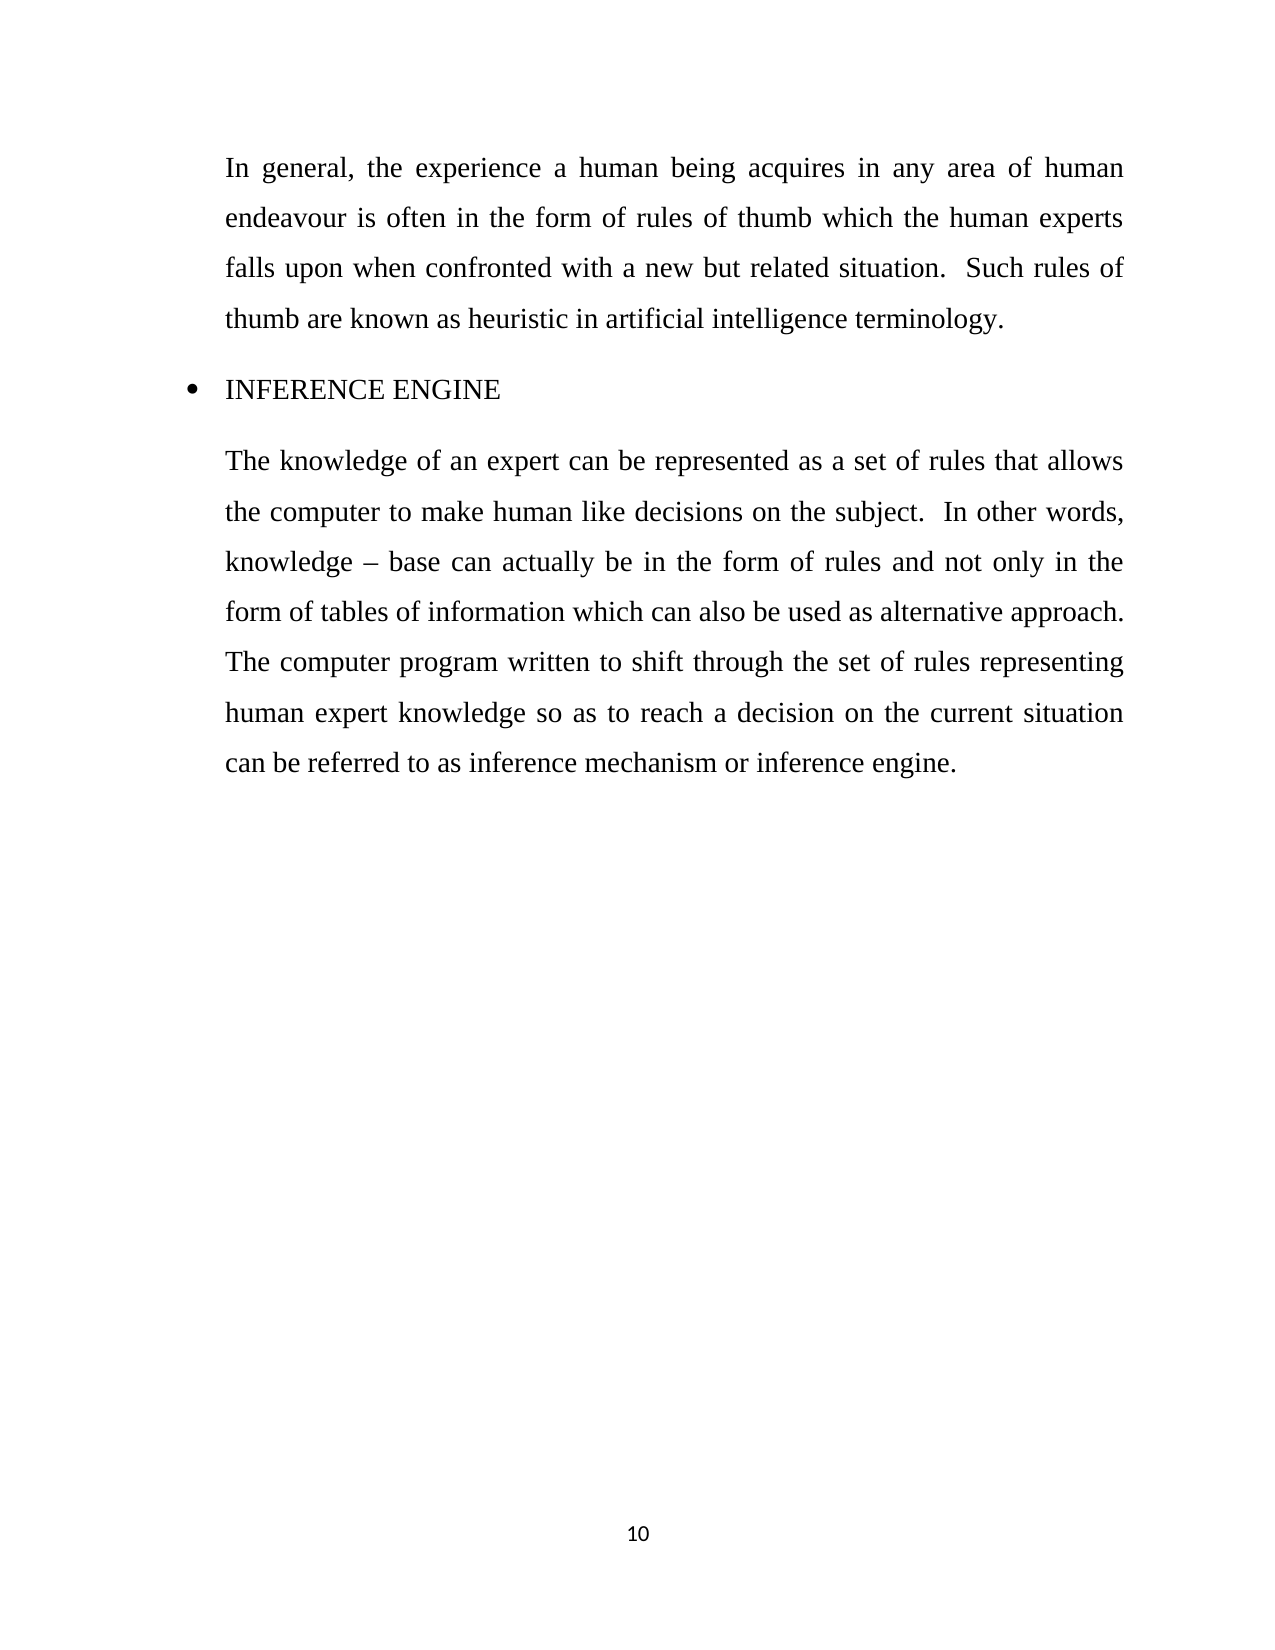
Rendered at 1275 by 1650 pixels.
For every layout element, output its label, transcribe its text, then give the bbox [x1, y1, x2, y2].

list HEURISTIC [187, 150, 1125, 184]
text In general, the experience a human being acquires in any area of human endeavour is often in the form of rules of thumb which the human experts falls upon when confronted with a new but related situation. Such rules of thumb are known as heuristic in artificial intelligence terminology. [225, 221, 1125, 406]
list INFERENCE ENGINE [187, 443, 1125, 477]
text The knowledge of an expert can be represented as a set of rules that allows the computer to make human like decisions on the subject. In other words, knowledge – base can actually be in the form of rules and not only in the form of tables of information which can also be used as alternative approach. The computer program written to shift through the set of rules representing human expert knowledge so as to reach a decision on the current situation can be referred to as inference mechanism or inference engine. [225, 514, 1125, 850]
